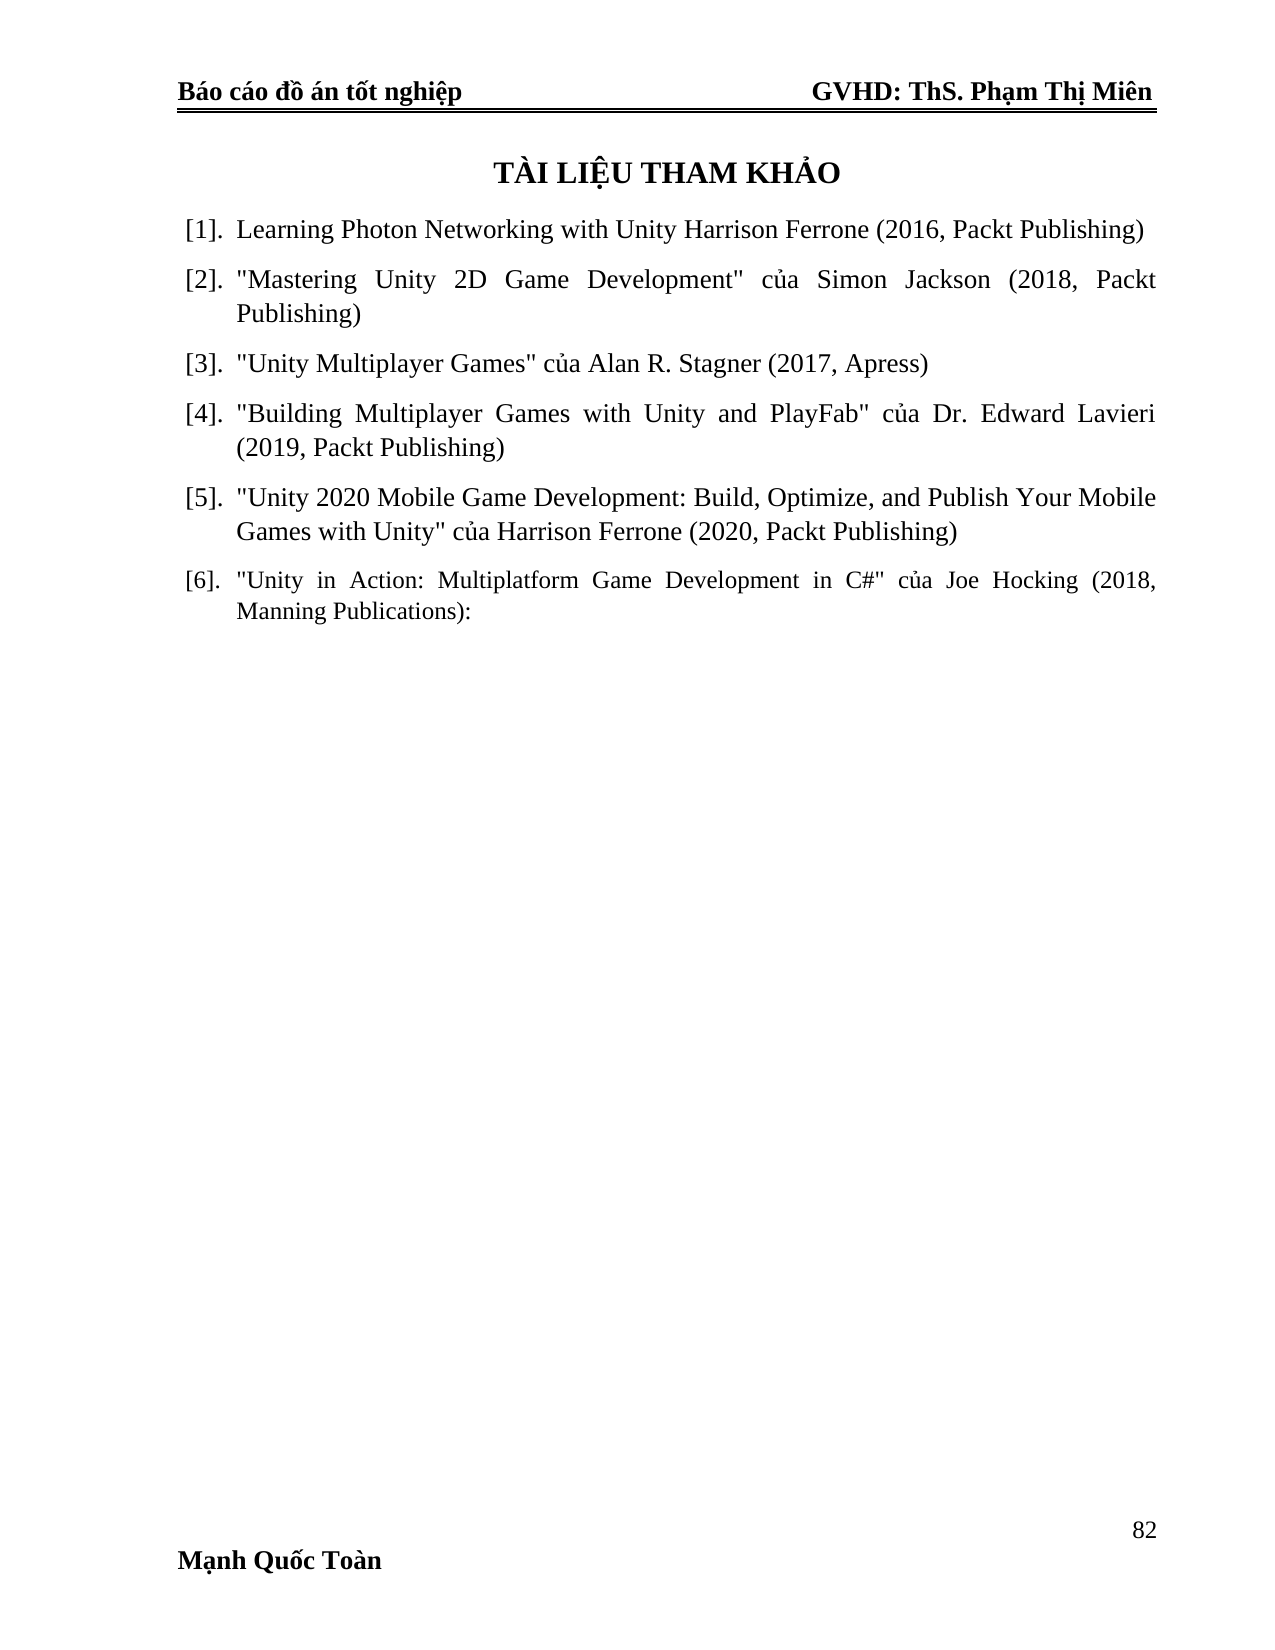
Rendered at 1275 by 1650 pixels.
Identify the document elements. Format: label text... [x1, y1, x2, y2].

list "Building Multiplayer Games with Unity and PlayFab" của Dr. Edward Lavieri (2019, Packt Publishing) [185, 397, 1157, 462]
list "Unity Multiplayer Games" của Alan R. Stagner (2017, Apress) [185, 347, 1157, 378]
list "Mastering Unity 2D Game Development" của Simon Jackson (2018, Packt Publishing) [185, 263, 1157, 328]
text TÀI LIỆU THAM KHẢO [177, 154, 1157, 190]
list Learning Photon Networking with Unity Harrison Ferrone (2016, Packt Publishing) [185, 213, 1157, 244]
list "Unity in Action: Multiplatform Game Development in C#" của Joe Hocking (2018, Manning Publications): [185, 565, 1157, 625]
list "Unity 2020 Mobile Game Development: Build, Optimize, and Publish Your Mobile Games with Unity" của Harrison Ferrone (2020, Packt Publishing) [185, 481, 1157, 546]
